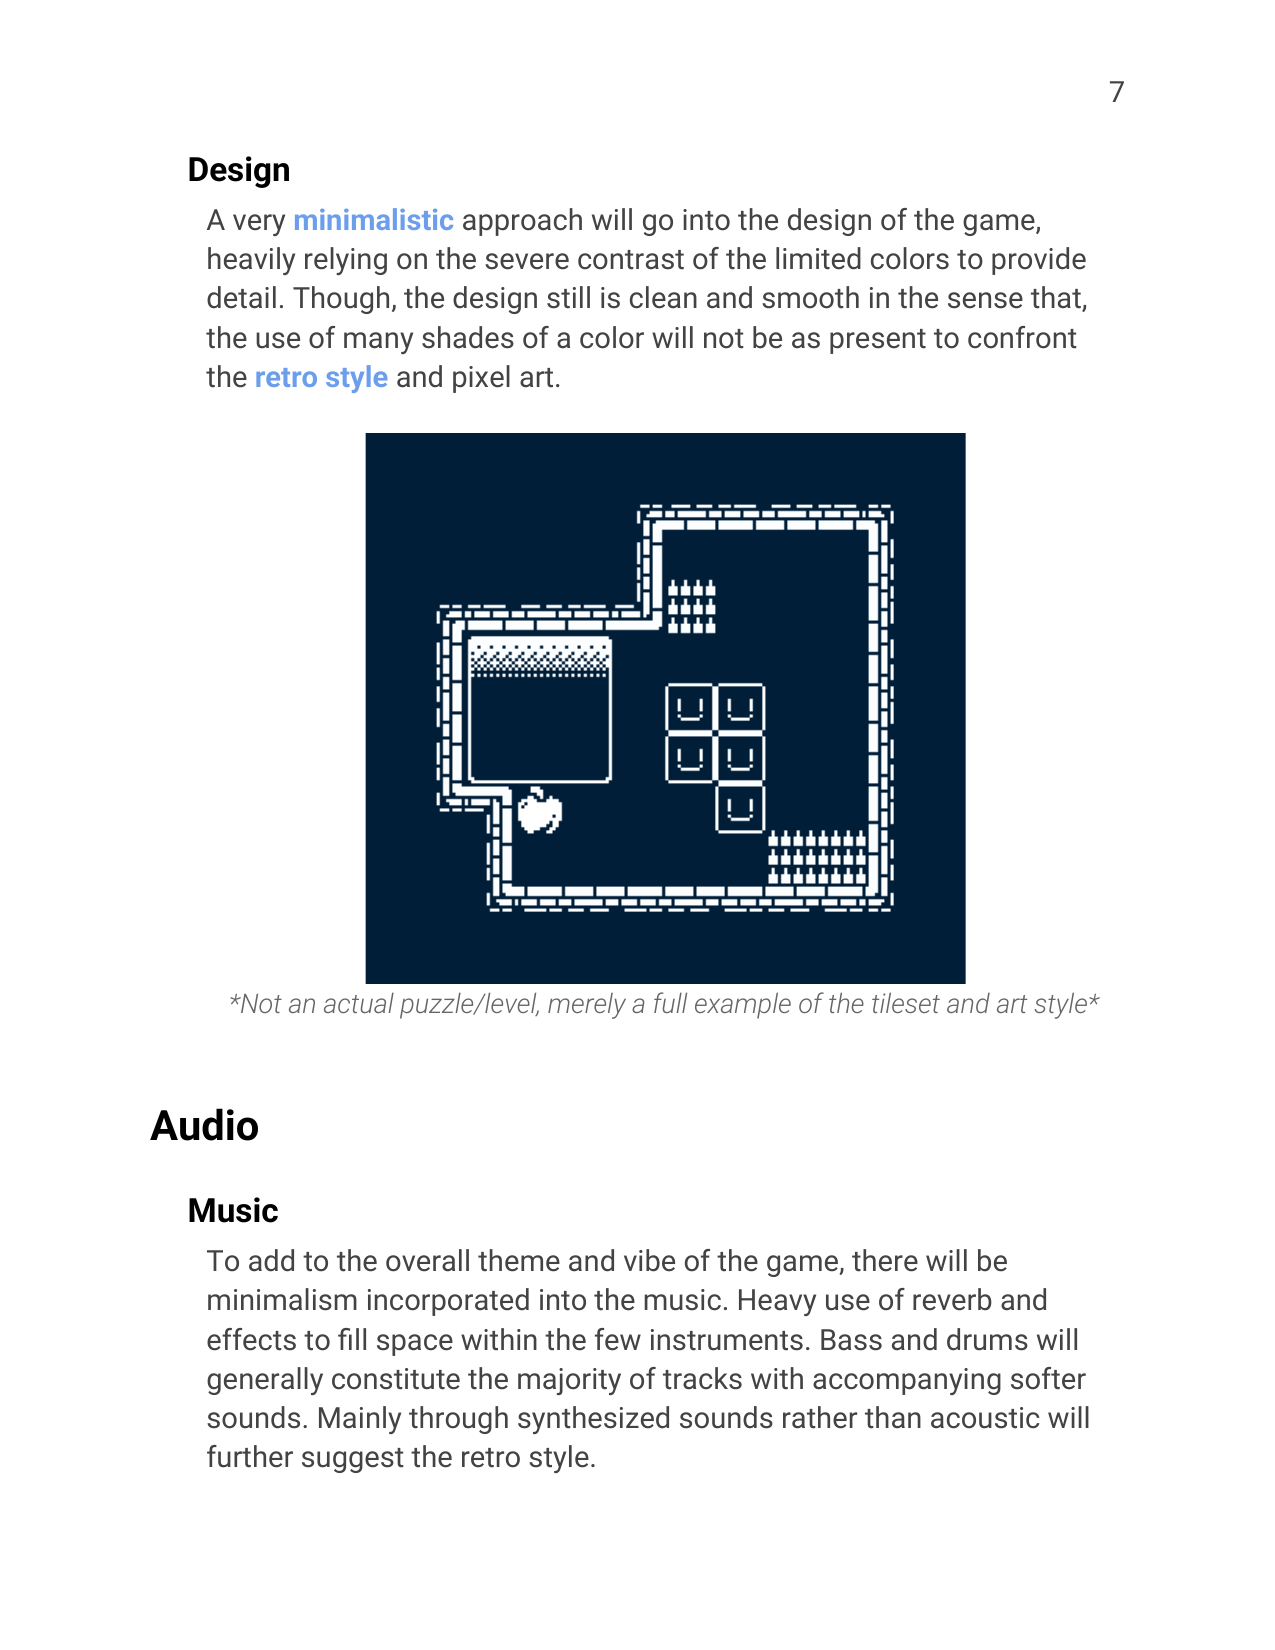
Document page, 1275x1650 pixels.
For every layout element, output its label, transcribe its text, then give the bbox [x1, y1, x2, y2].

subtitle Design [187, 150, 1125, 189]
picture [365, 433, 966, 984]
subtitle Audio [150, 1102, 1125, 1150]
text A very minimalistic approach will go into the design of the game, heavily relying on the severe contrast of the limited colors to provide detail. Though, the design still is clean and smooth in the sense that, the use of many shades of a color will not be as present to confront the retro style and pixel art. [206, 203, 1125, 394]
subtitle Music [187, 1191, 1125, 1230]
text To add to the overall theme and vibe of the game, there will be minimalism incorporated into the music. Heavy use of reverb and effects to fill space within the few instruments. Bass and drums will generally constitute the majority of tracks with accompanying softer sounds. Mainly through synthesized sounds rather than acoustic will further suggest the retro style. [206, 1244, 1125, 1475]
text *Not an actual puzzle/level, merely a full example of the tileset and art style* [206, 988, 1125, 1020]
